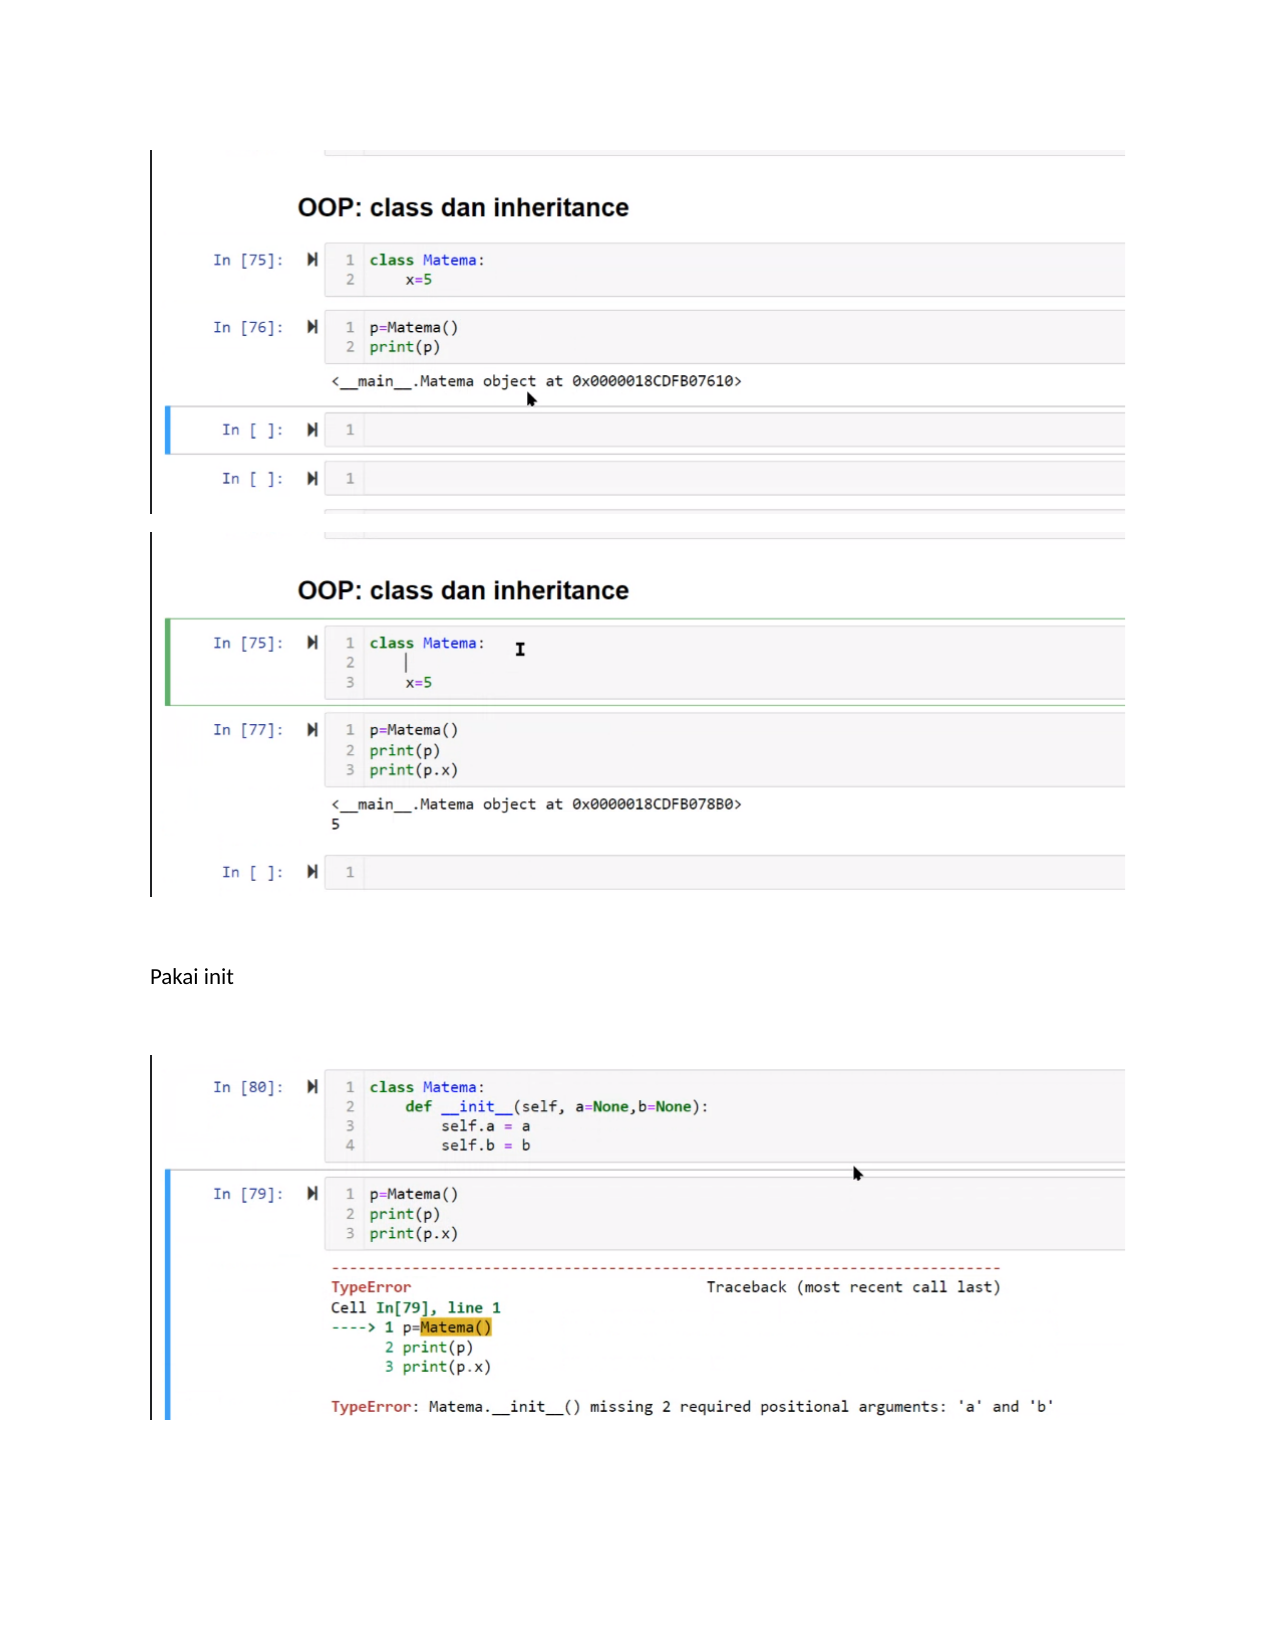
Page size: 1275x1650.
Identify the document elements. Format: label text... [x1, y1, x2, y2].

picture [150, 1055, 1125, 1420]
text Pakai init [150, 962, 1125, 990]
picture [150, 150, 1125, 514]
picture [150, 532, 1125, 897]
